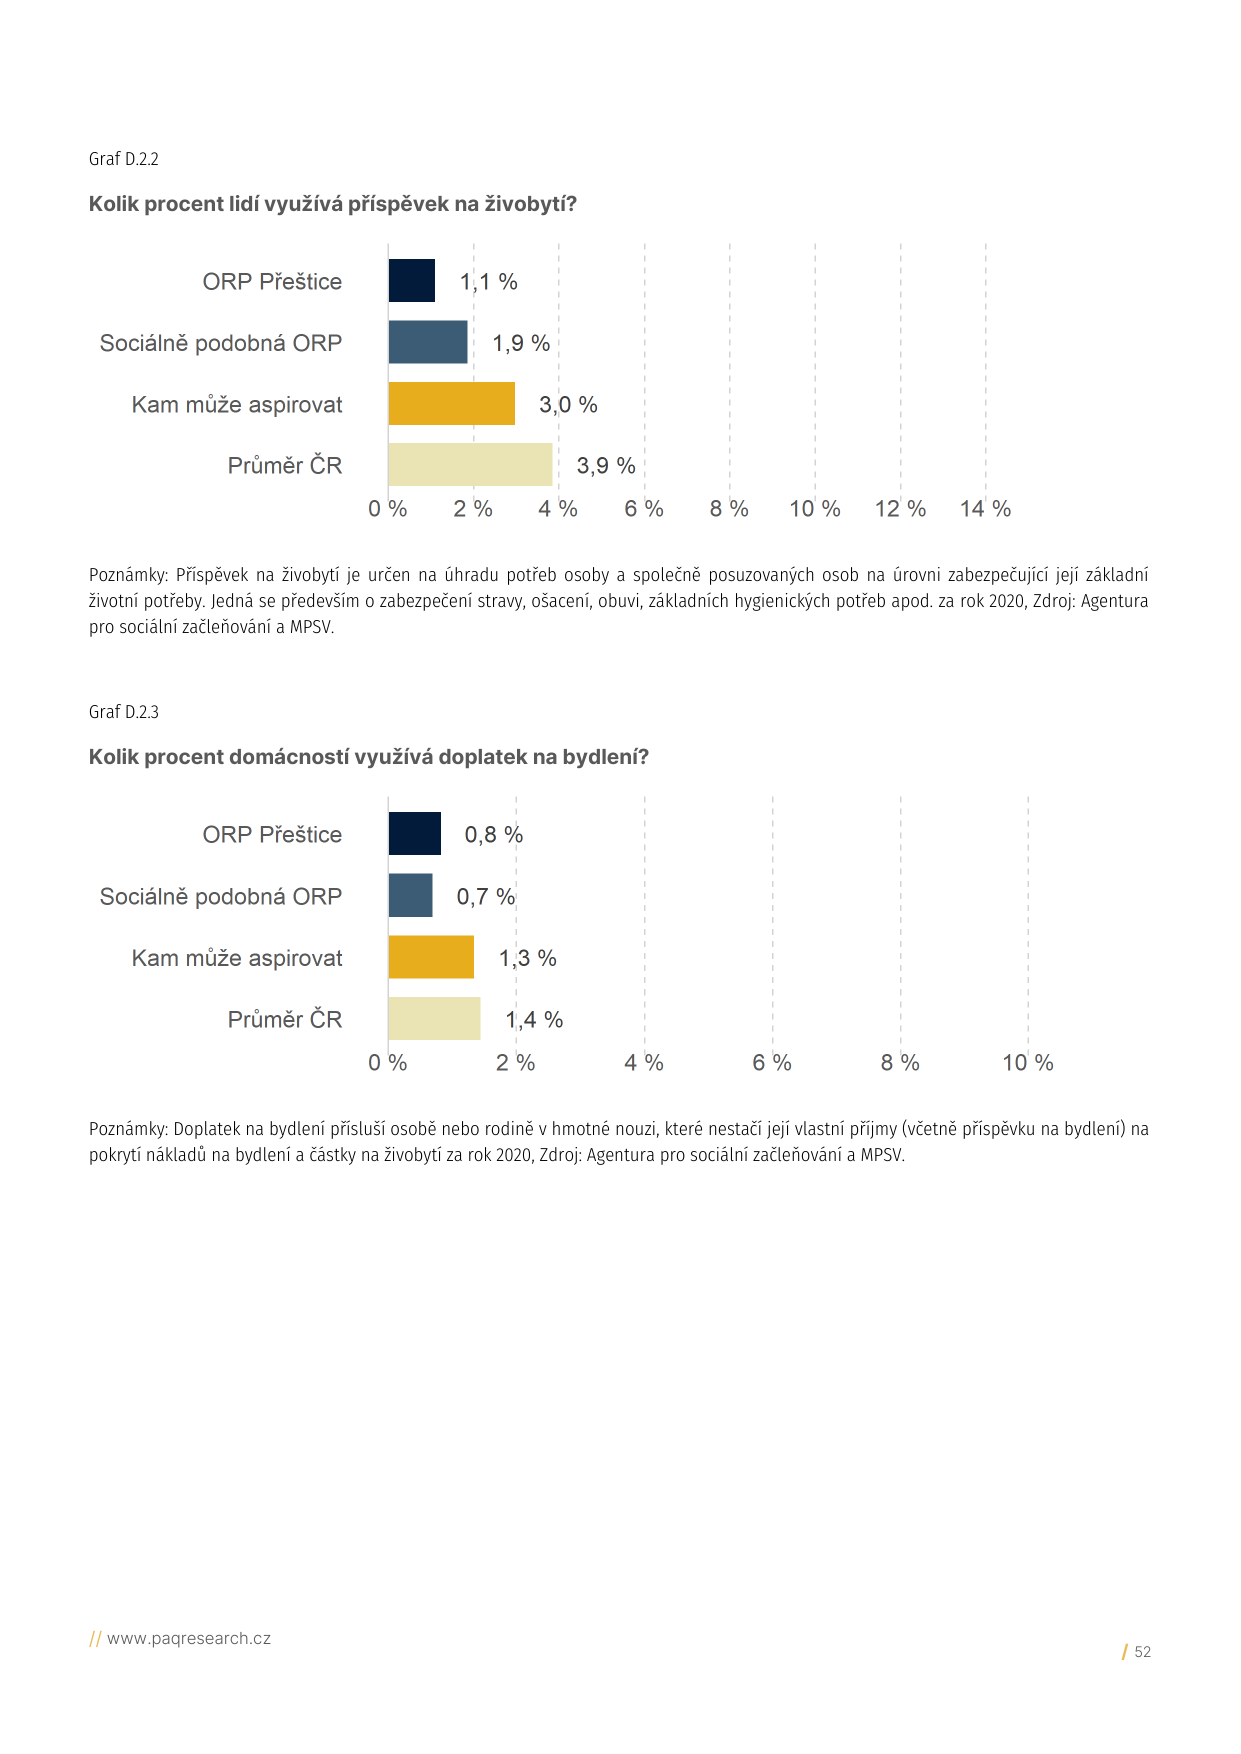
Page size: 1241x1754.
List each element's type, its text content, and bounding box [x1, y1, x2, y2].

text Kolik procent lidí využívá příspěvek na živobytí? [89, 186, 1152, 216]
text Poznámky: Doplatek na bydlení přísluší osobě nebo rodině v hmotné nouzi, které nestačí její vlastní příjmy (včetně příspěvku na bydlení) na pokrytí nákladů na bydlení a částky na živobytí za rok 2020, Zdroj: Agentura pro sociální začleňování a MPSV. [89, 1118, 1152, 1166]
text Graf D.2.2 [89, 148, 1152, 170]
text Graf D.2.3 [89, 701, 1152, 724]
text Kolik procent domácností využívá doplatek na bydlení? [89, 739, 1152, 770]
picture [88, 769, 1139, 1102]
picture [88, 216, 1139, 548]
text Poznámky: Příspěvek na živobytí je určen na úhradu potřeb osoby a společně posuzovaných osob na úrovni zabezpečující její základní životní potřeby. Jedná se především o zabezpečení stravy, ošacení, obuvi, základních hygienických potřeb apod. za rok 2020, Zdroj: Agentura pro sociální začleňování a MPSV. [89, 564, 1152, 638]
